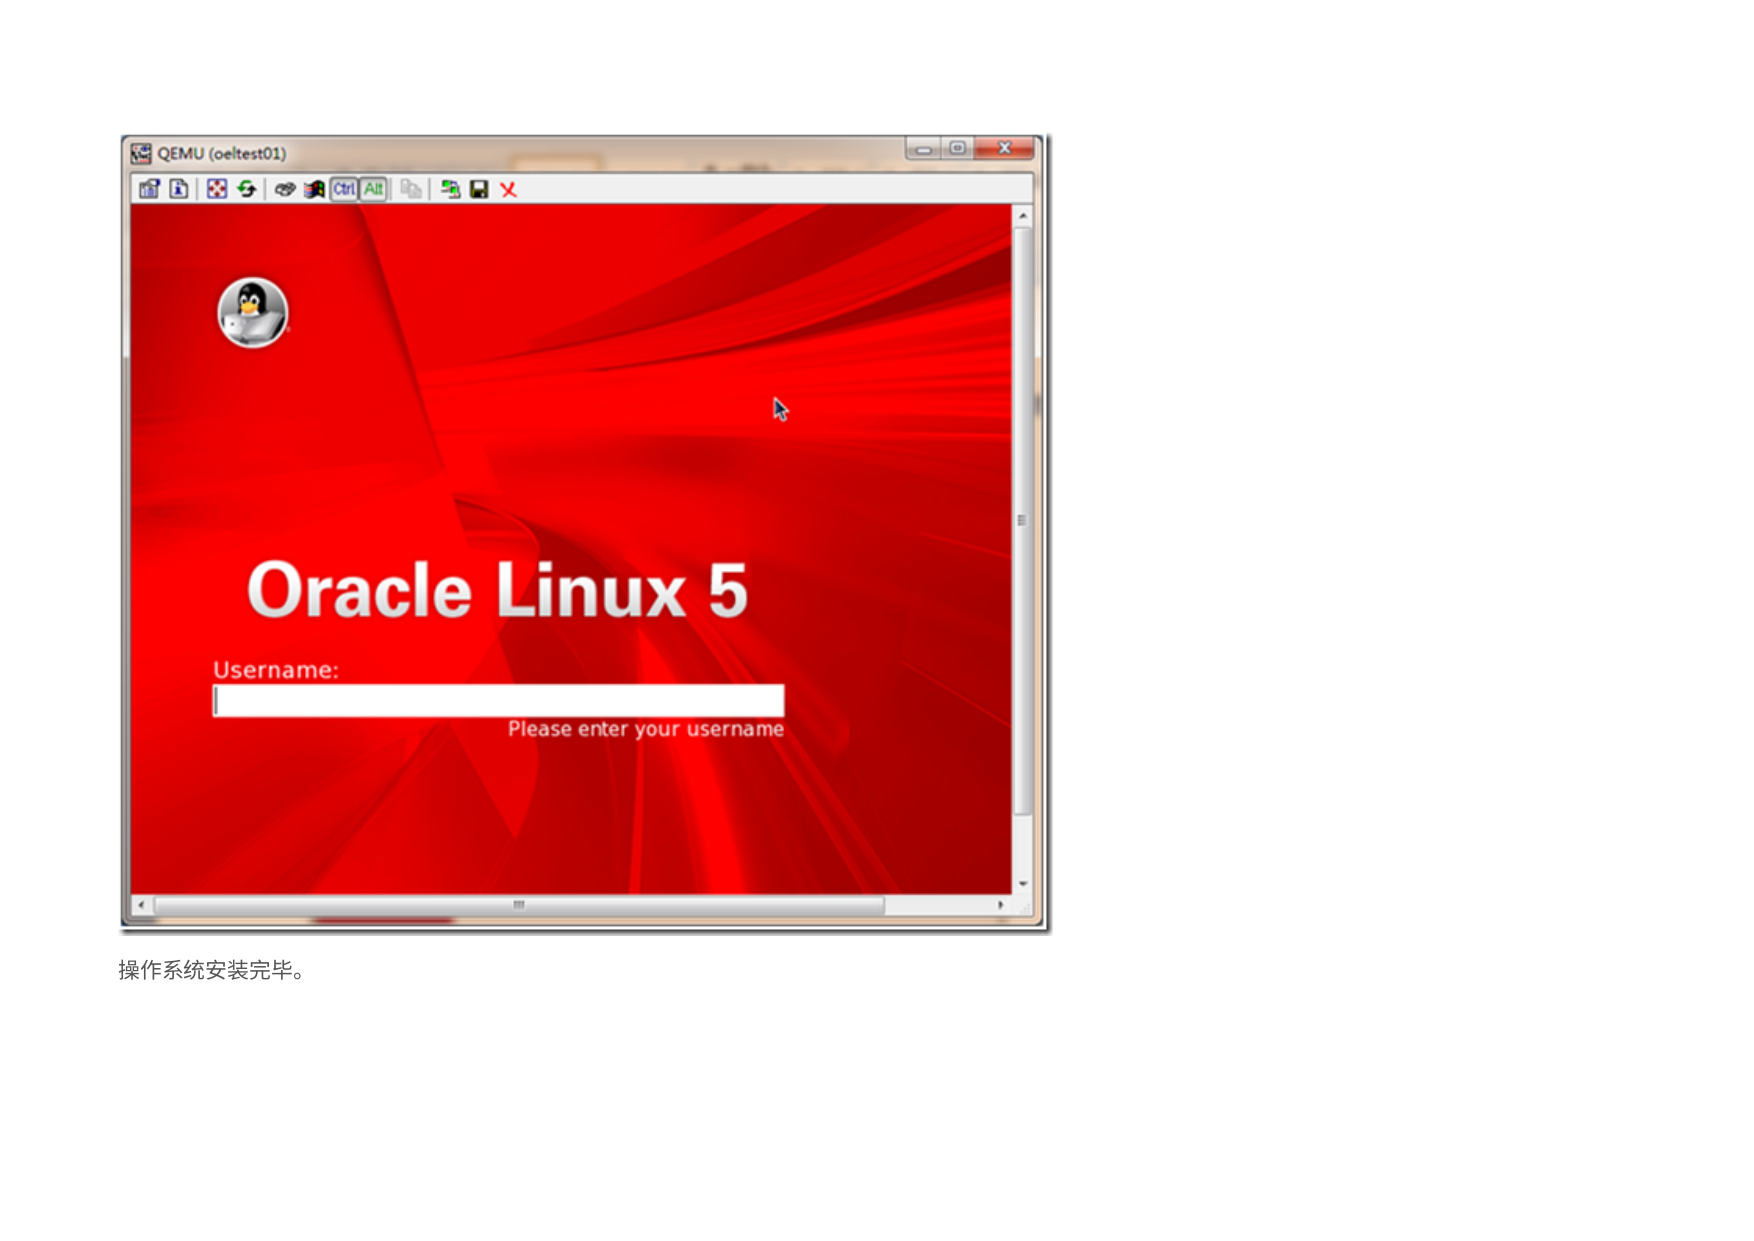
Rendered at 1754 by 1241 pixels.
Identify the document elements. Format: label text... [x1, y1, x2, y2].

text 操作系统安装完毕。 [118, 953, 1636, 984]
picture [118, 132, 1053, 936]
